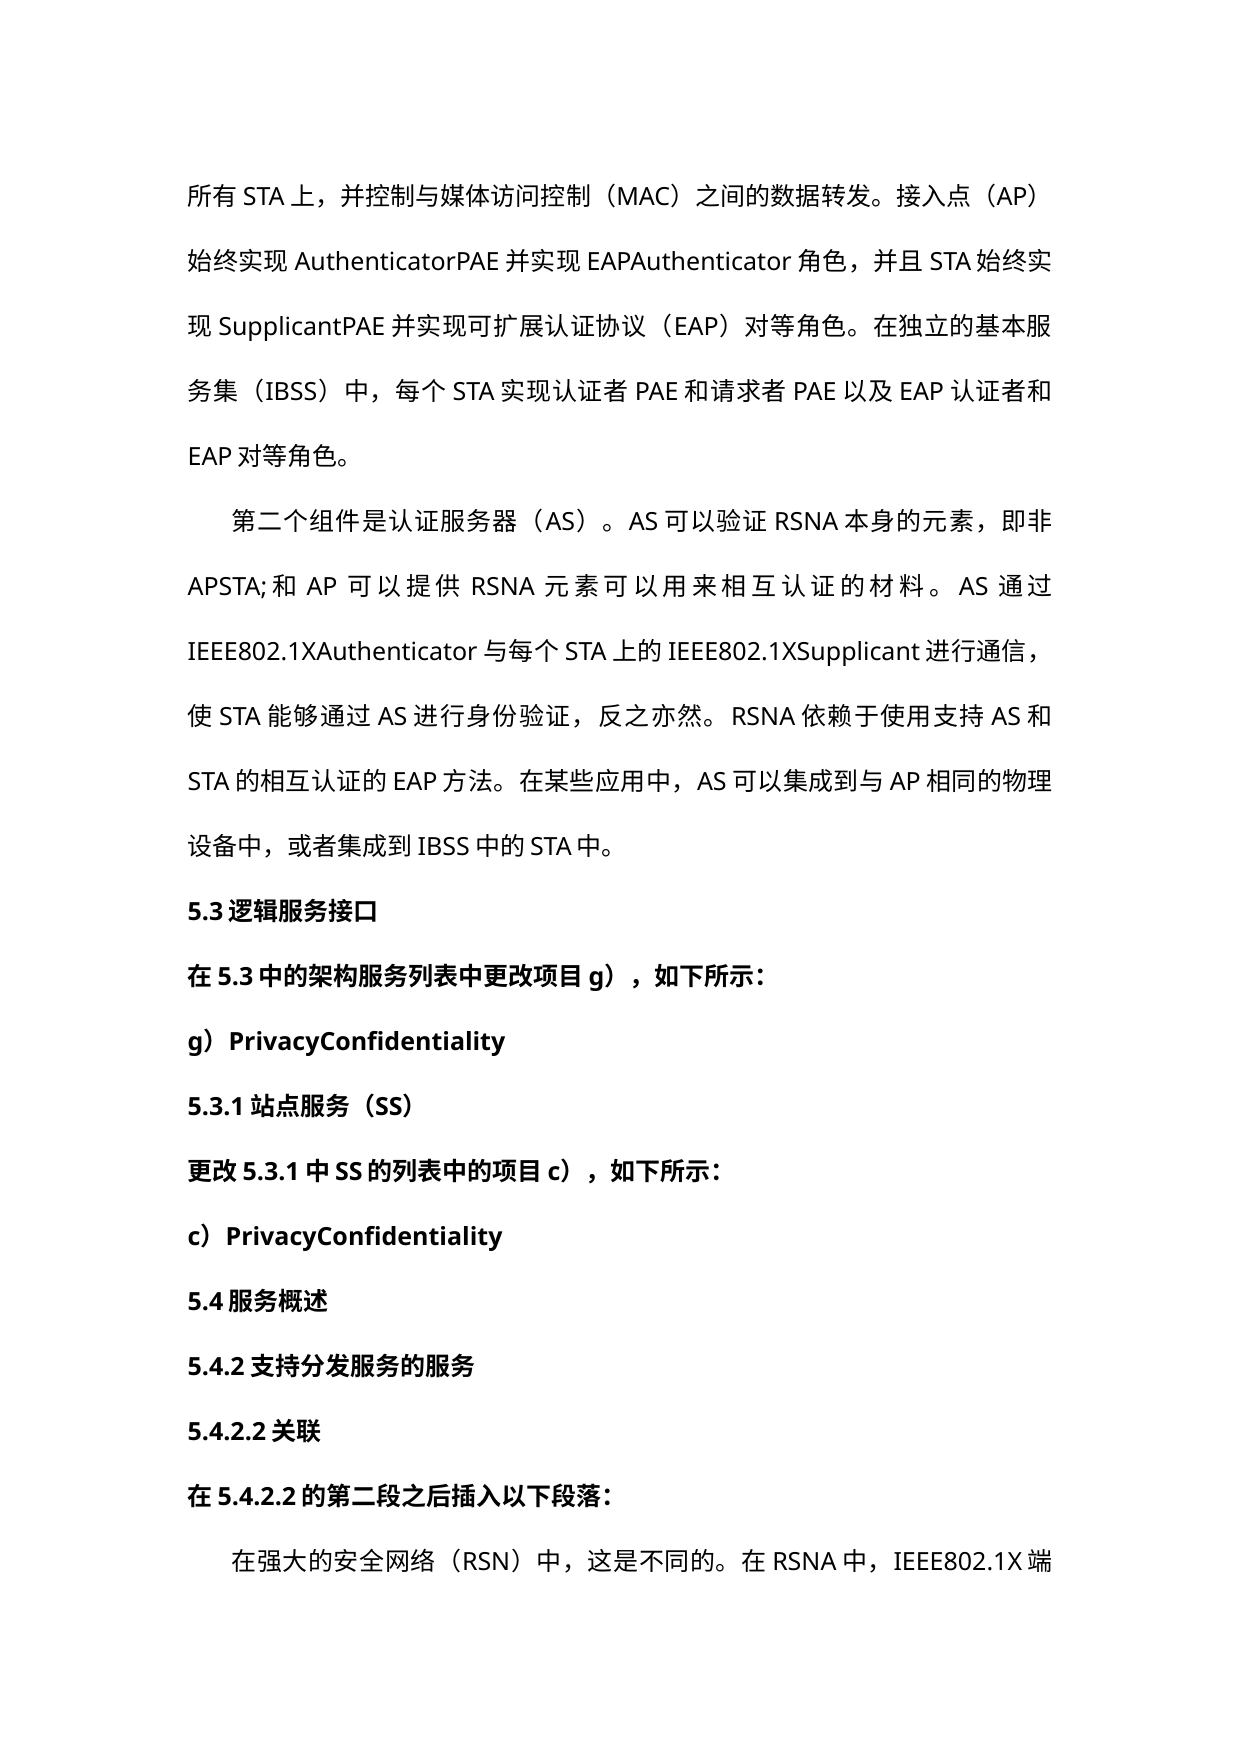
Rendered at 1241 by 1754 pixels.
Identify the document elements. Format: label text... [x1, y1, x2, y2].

text 5.4.2.2关联 [187, 1397, 1053, 1462]
text 在5.4.2.2的第二段之后插入以下段落： [187, 1462, 1053, 1527]
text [187, 1527, 1053, 1592]
text 更改5.3.1中SS的列表中的项目c），如下所示： [187, 1137, 1053, 1202]
text 5.3逻辑服务接口 [187, 877, 1053, 942]
text 5.3.1站点服务（SS） [187, 1072, 1053, 1137]
text 第二个组件是认证服务器（AS）。AS可以验证RSNA本身的元素，即非APSTA;和AP可以提供RSNA元素可以用来相互认证的材料。AS通过IEEE802.1XAuthenticator与每个STA上的IEEE802.1XSupplicant进行通信，使STA能够通过AS进行身份验证，反之亦然。RSNA依赖于使用支持AS和STA的相互认证的EAP方法。在某些应用中，AS可以集成到与AP相同的物理设备中，或者集成到IBSS中的STA中。 [187, 487, 1053, 877]
text 5.4.2支持分发服务的服务 [187, 1332, 1053, 1397]
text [187, 162, 1053, 487]
text 5.4服务概述 [187, 1267, 1053, 1332]
text 在5.3中的架构服务列表中更改项目g），如下所示： [187, 942, 1053, 1007]
text g）PrivacyConfidentiality [187, 1007, 1053, 1072]
text c）PrivacyConfidentiality [187, 1202, 1053, 1267]
